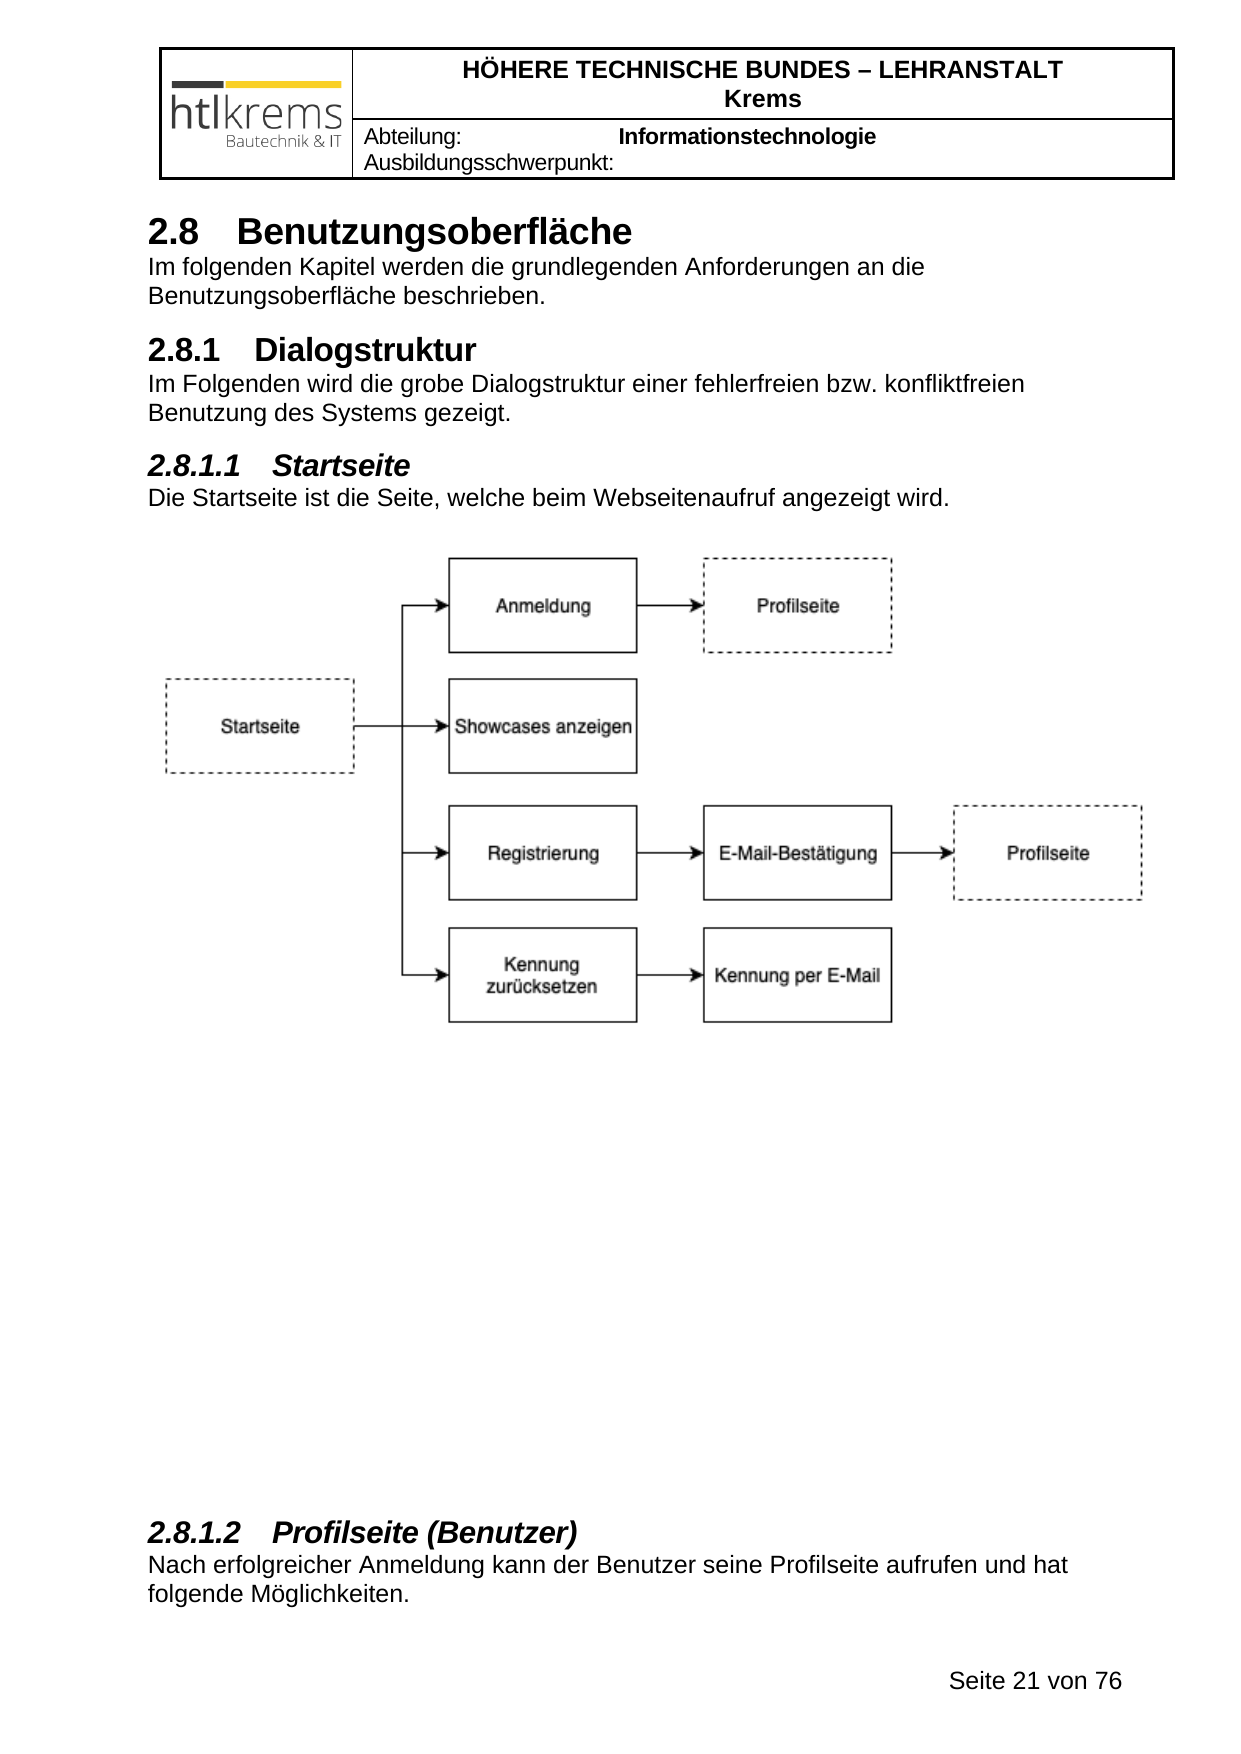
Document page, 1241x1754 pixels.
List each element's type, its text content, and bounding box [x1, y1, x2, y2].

subtitle Benutzungsoberfläche [148, 209, 1122, 252]
text Im folgenden Kapitel werden die grundlegenden Anforderungen an die Benutzungsoberfläche beschrieben. [148, 252, 1122, 310]
subtitle Startseite [148, 447, 1122, 483]
text Die Startseite ist die Seite, welche beim Webseitenaufruf angezeigt wird. [148, 483, 1122, 512]
text Nach erfolgreicher Anmeldung kann der Benutzer seine Profilseite aufrufen und hat folgende Möglichkeiten. [148, 1550, 1122, 1608]
subtitle Dialogstruktur [148, 331, 1122, 369]
picture [147, 512, 1152, 1034]
text Im Folgenden wird die grobe Dialogstruktur einer fehlerfreien bzw. konfliktfreien Benutzung des Systems gezeigt. [148, 369, 1122, 426]
subtitle Profilseite (Benutzer) [148, 1514, 1122, 1550]
picture [171, 81, 342, 147]
